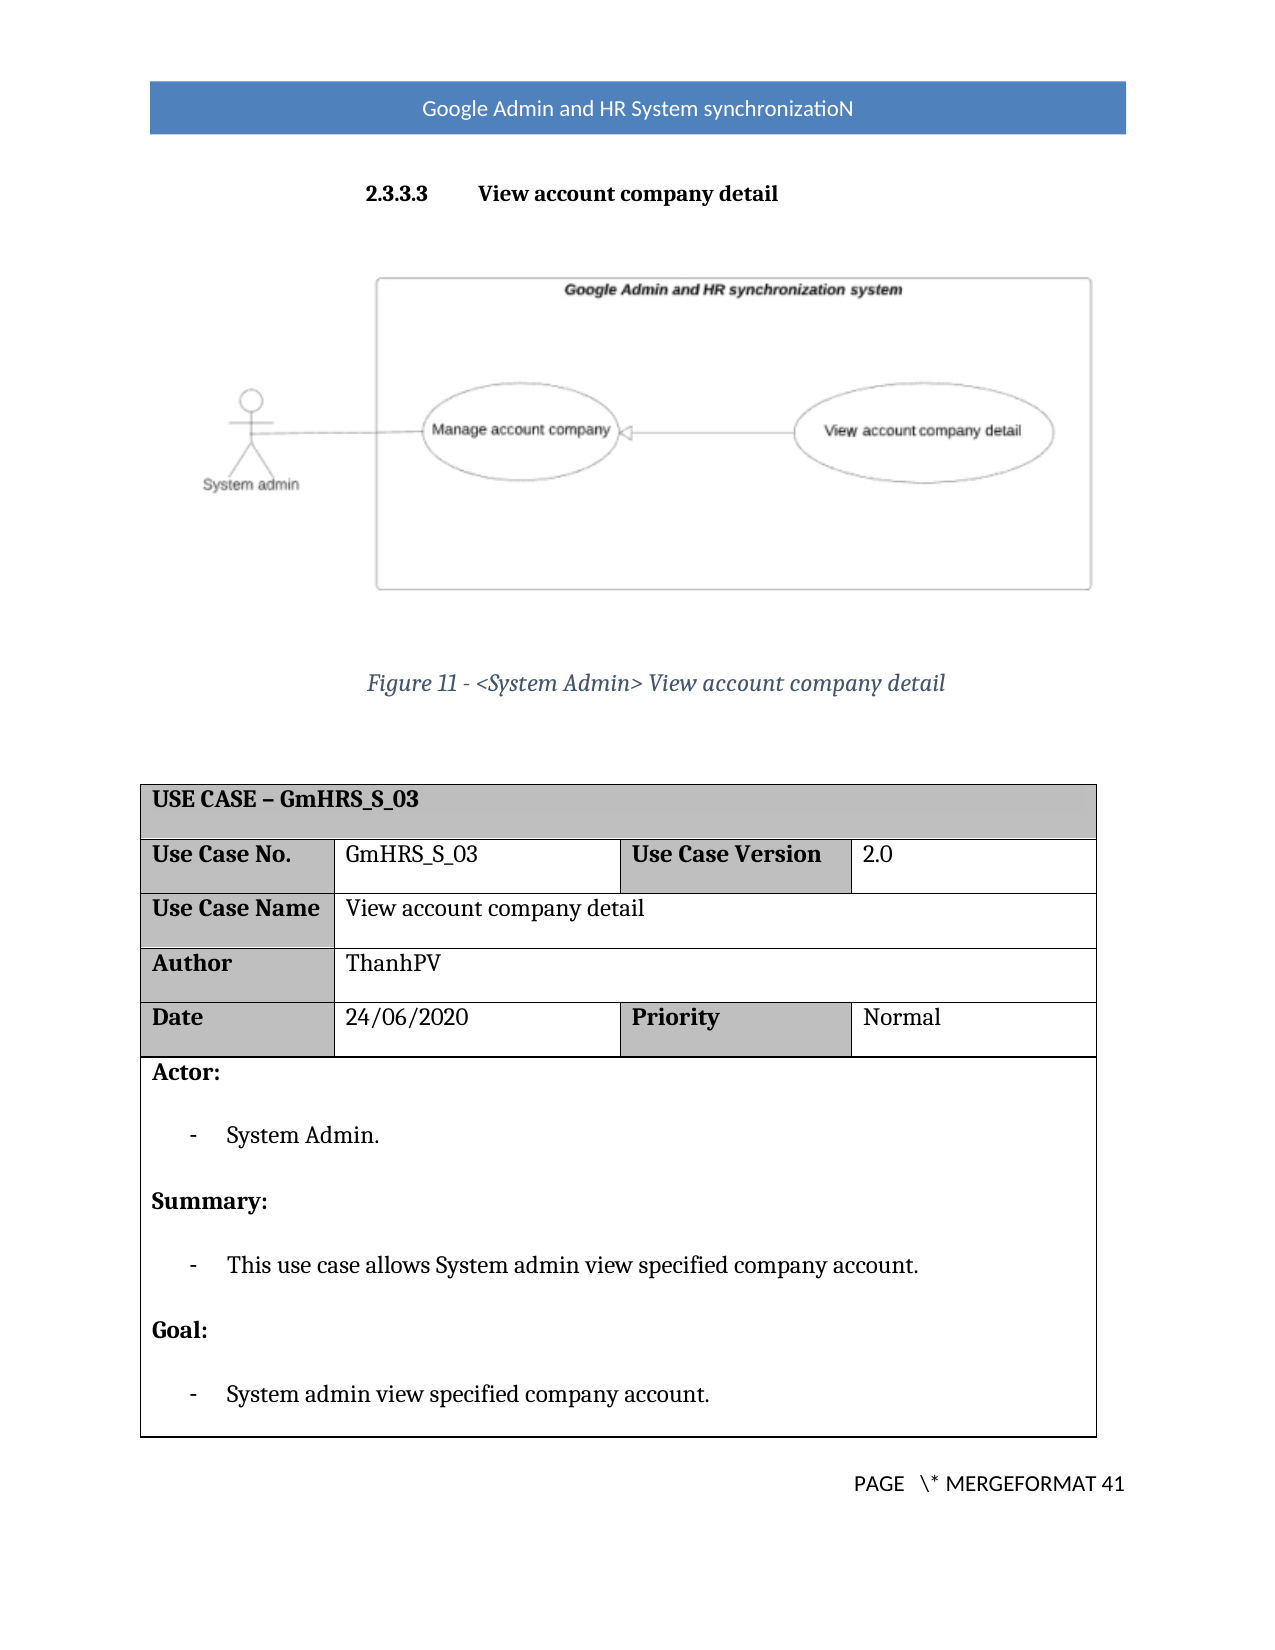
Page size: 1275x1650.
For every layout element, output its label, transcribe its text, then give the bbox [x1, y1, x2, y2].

table_cell View account company detail [335, 894, 1096, 947]
table_header USE CASE – GmHRS_S_03 [141, 785, 1096, 838]
table_cell Use Case No. [141, 840, 334, 893]
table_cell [141, 1058, 1096, 1436]
table_cell 24/06/2020 [335, 1003, 620, 1056]
table_cell Use Case Version [621, 840, 851, 893]
table_cell ThanhPV [335, 949, 1096, 1002]
subtitle View account company detail [366, 181, 1125, 207]
table_cell Normal [852, 1003, 1096, 1056]
table_cell Use Case Name [141, 894, 334, 947]
table_cell GmHRS_S_03 [335, 840, 620, 893]
table_cell Date [141, 1003, 334, 1056]
table_cell 2.0 [852, 840, 1096, 893]
text Figure 11 - <System Admin> View account company detail [187, 669, 1125, 697]
picture [187, 240, 1129, 636]
table_cell Priority [621, 1003, 851, 1056]
table_cell Author [141, 949, 334, 1002]
